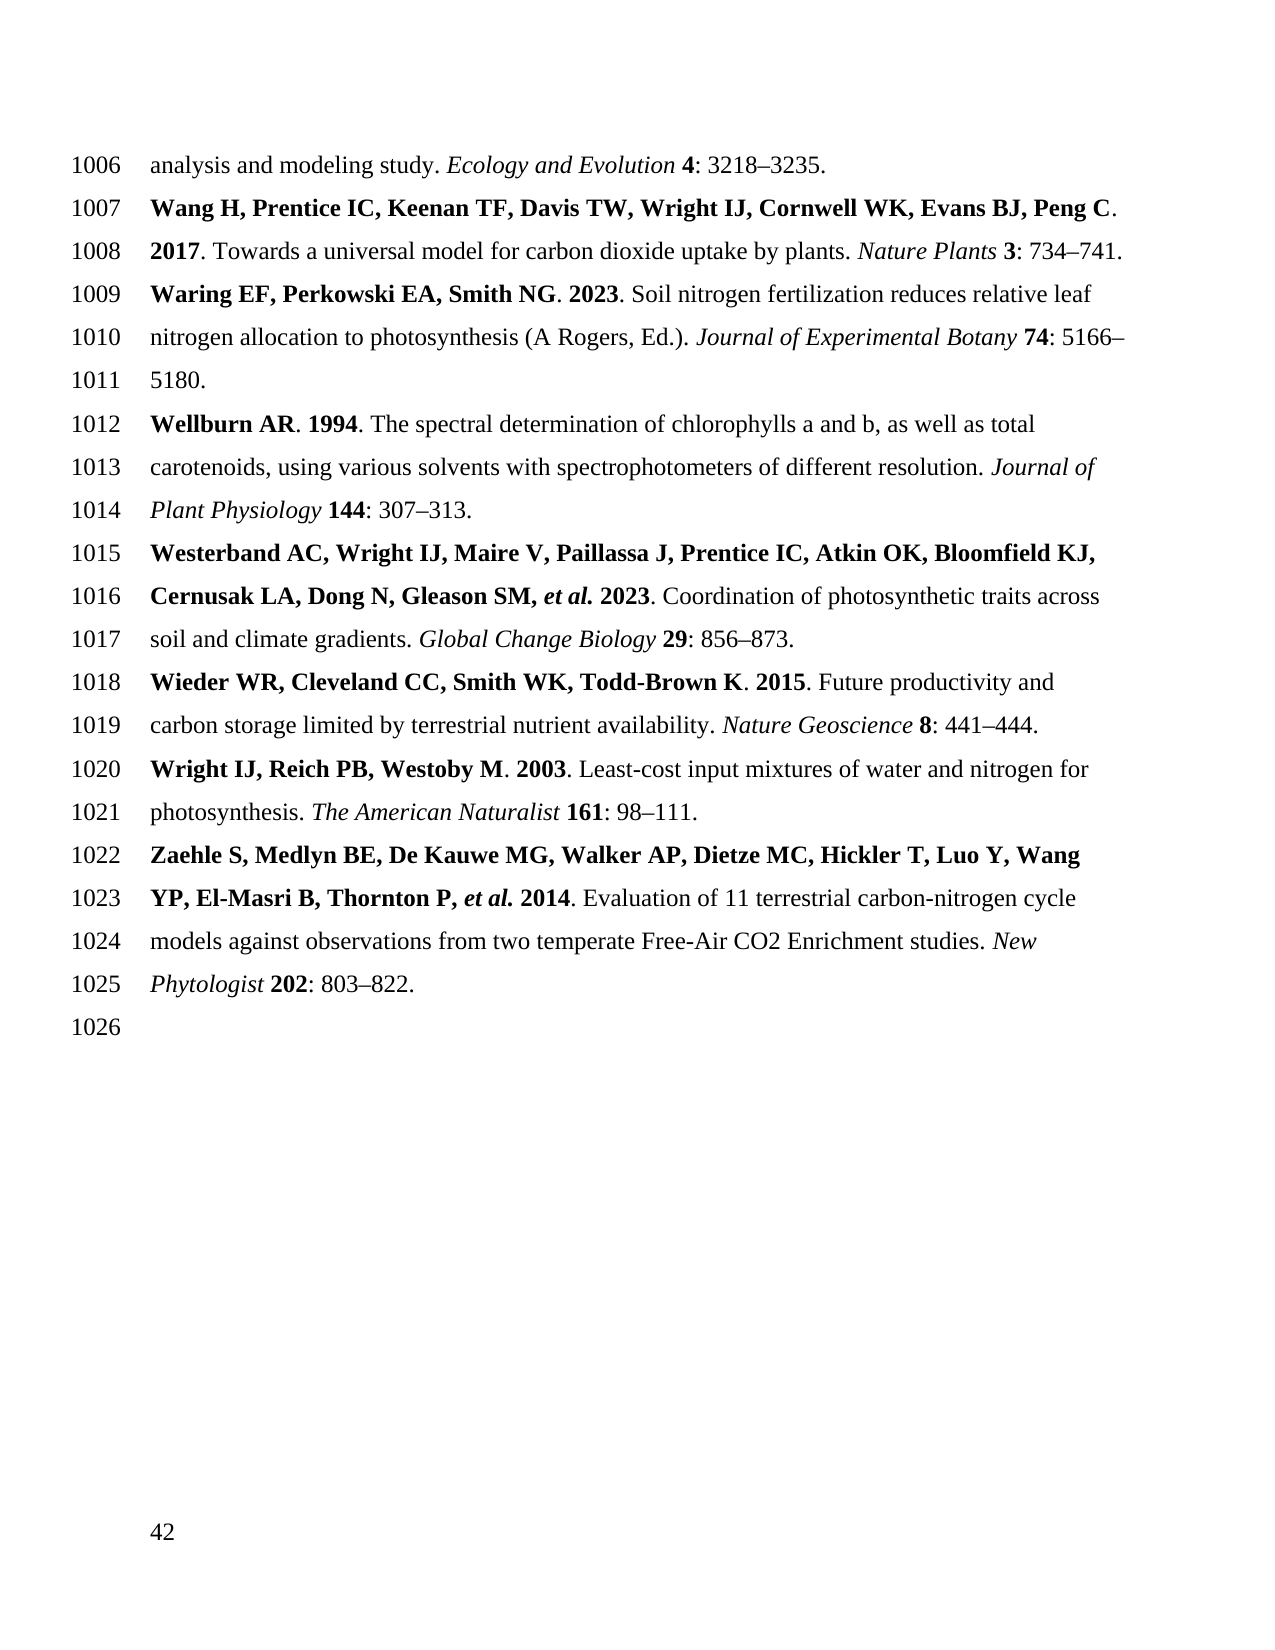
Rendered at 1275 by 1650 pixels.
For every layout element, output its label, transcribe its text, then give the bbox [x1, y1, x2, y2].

text Waring EF, Perkowski EA, Smith NG. 2023. Soil nitrogen fertilization reduces relative leaf nitrogen allocation to photosynthesis (A Rogers, Ed.). Journal of Experimental Botany 74: 5166–5180. [150, 279, 1125, 394]
text Wieder WR, Cleveland CC, Smith WK, Todd-Brown K. 2015. Future productivity and carbon storage limited by terrestrial nutrient availability. Nature Geoscience 8: 441–444. [150, 667, 1125, 739]
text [150, 150, 1125, 179]
text Zaehle S, Medlyn BE, De Kauwe MG, Walker AP, Dietze MC, Hickler T, Luo Y, Wang YP, El-Masri B, Thornton P, et al. 2014. Evaluation of 11 terrestrial carbon-nitrogen cycle models against observations from two temperate Free-Air CO2 Enrichment studies. New Phytologist 202: 803–822. [150, 840, 1125, 998]
text Westerband AC, Wright IJ, Maire V, Paillassa J, Prentice IC, Atkin OK, Bloomfield KJ, Cernusak LA, Dong N, Gleason SM, et al. 2023. Coordination of photosynthetic traits across soil and climate gradients. Global Change Biology 29: 856–873. [150, 538, 1125, 653]
text Wang H, Prentice IC, Keenan TF, Davis TW, Wright IJ, Cornwell WK, Evans BJ, Peng C. 2017. Towards a universal model for carbon dioxide uptake by plants. Nature Plants 3: 734–741. [150, 193, 1125, 265]
text Wright IJ, Reich PB, Westoby M. 2003. Least-cost input mixtures of water and nitrogen for photosynthesis. The American Naturalist 161: 98–111. [150, 754, 1125, 826]
text Wellburn AR. 1994. The spectral determination of chlorophylls a and b, as well as total carotenoids, using various solvents with spectrophotometers of different resolution. Journal of Plant Physiology 144: 307–313. [150, 409, 1125, 524]
